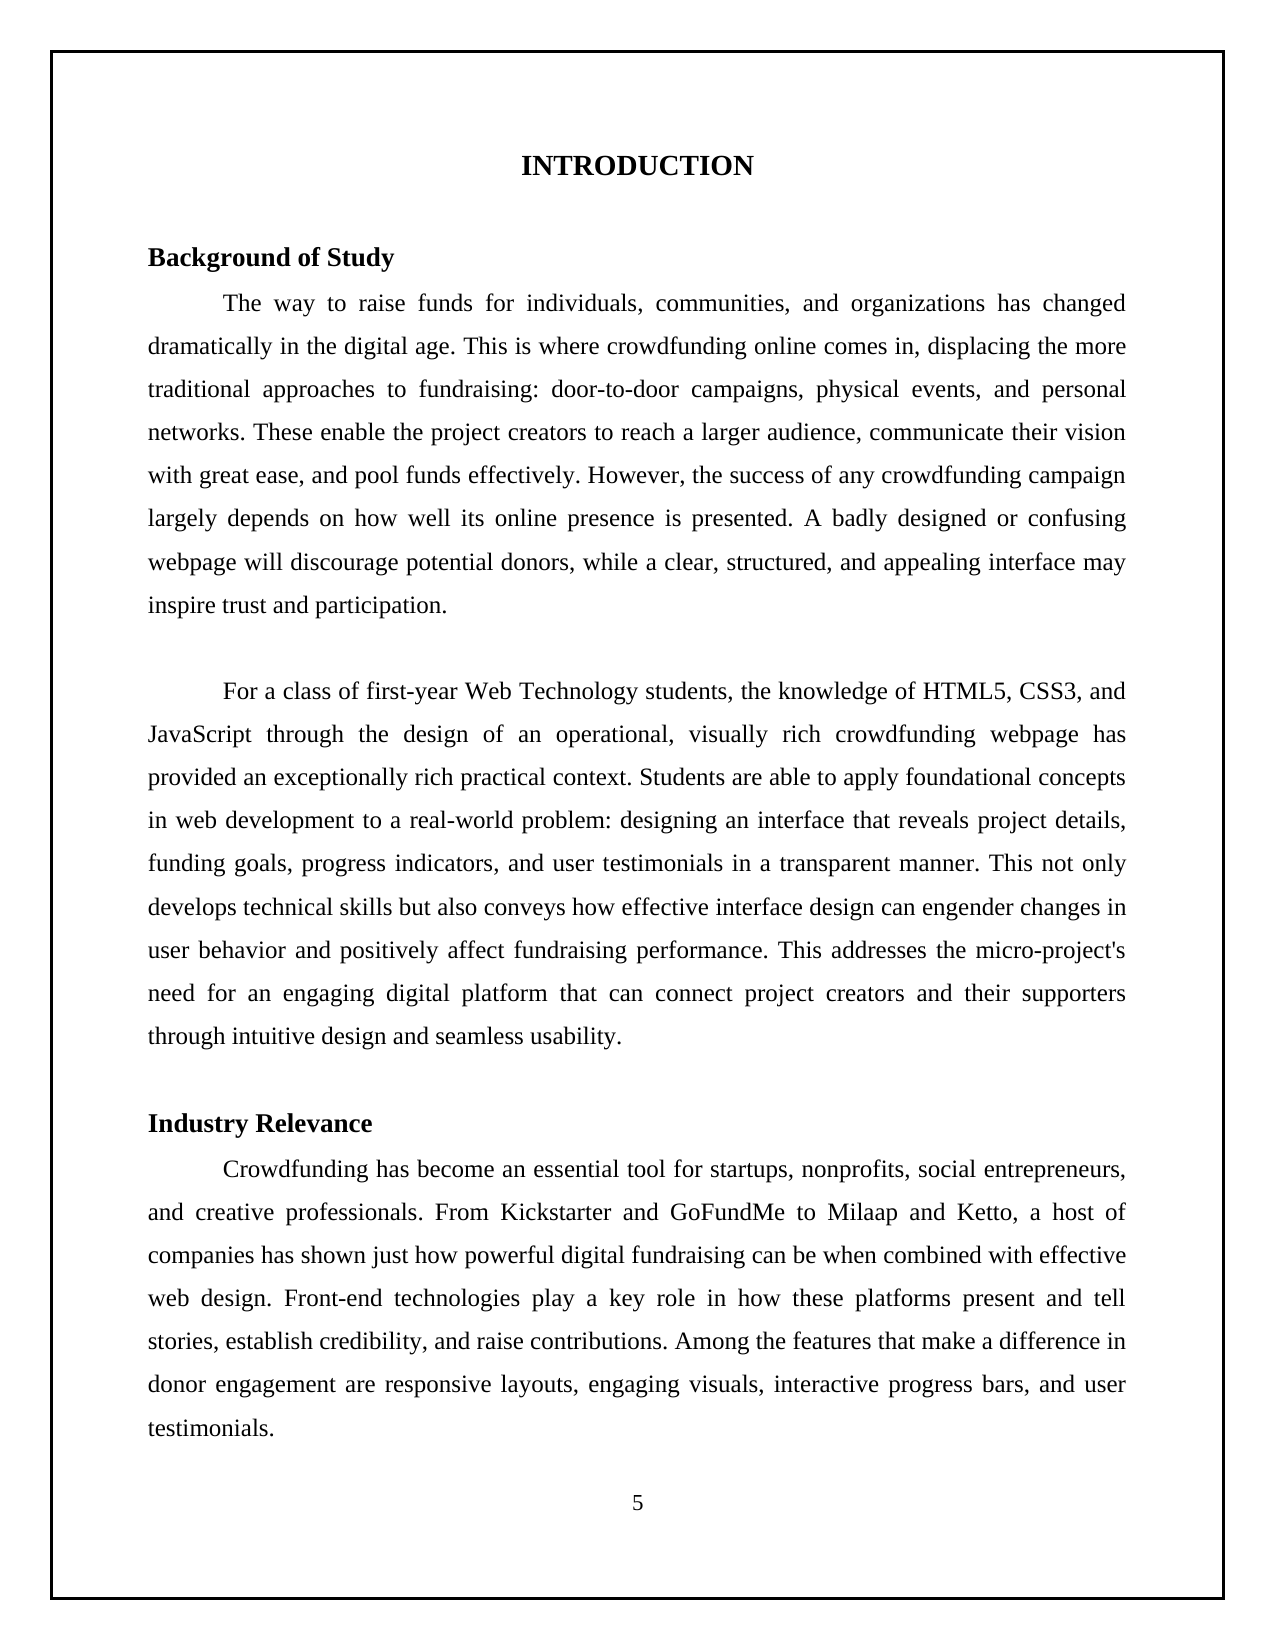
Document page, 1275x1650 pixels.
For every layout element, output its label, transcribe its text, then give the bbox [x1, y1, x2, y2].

text Industry Relevance [148, 1107, 1127, 1138]
text For a class of first-year Web Technology students, the knowledge of HTML5, CSS3, and JavaScript through the design of an operational, visually rich crowdfunding webpage has provided an exceptionally rich practical context. Students are able to apply foundational concepts in web development to a real-world problem: designing an interface that reveals project details, funding goals, progress indicators, and user testimonials in a transparent manner. This not only develops technical skills but also conveys how effective interface design can engender changes in user behavior and positively affect fundraising performance. This addresses the micro-project's need for an engaging digital platform that can connect project creators and their supporters through intuitive design and seamless usability. [148, 676, 1127, 1050]
text The way to raise funds for individuals, communities, and organizations has changed dramatically in the digital age. This is where crowdfunding online comes in, displacing the more traditional approaches to fundraising: door-to-door campaigns, physical events, and personal networks. These enable the project creators to reach a larger audience, communicate their vision with great ease, and pool funds effectively. However, the success of any crowdfunding campaign largely depends on how well its online presence is presented. A badly designed or confusing webpage will discourage potential donors, while a clear, structured, and appealing interface may inspire trust and participation. [148, 288, 1127, 618]
text Background of Study [148, 241, 1127, 272]
text INTRODUCTION [148, 148, 1127, 181]
text Crowdfunding has become an essential tool for startups, nonprofits, social entrepreneurs, and creative professionals. From Kickstarter and GoFundMe to Milaap and Ketto, a host of companies has shown just how powerful digital fundraising can be when combined with effective web design. Front-end technologies play a key role in how these platforms present and tell stories, establish credibility, and raise contributions. Among the features that make a difference in donor engagement are responsive layouts, engaging visuals, interactive progress bars, and user testimonials. [148, 1154, 1127, 1441]
